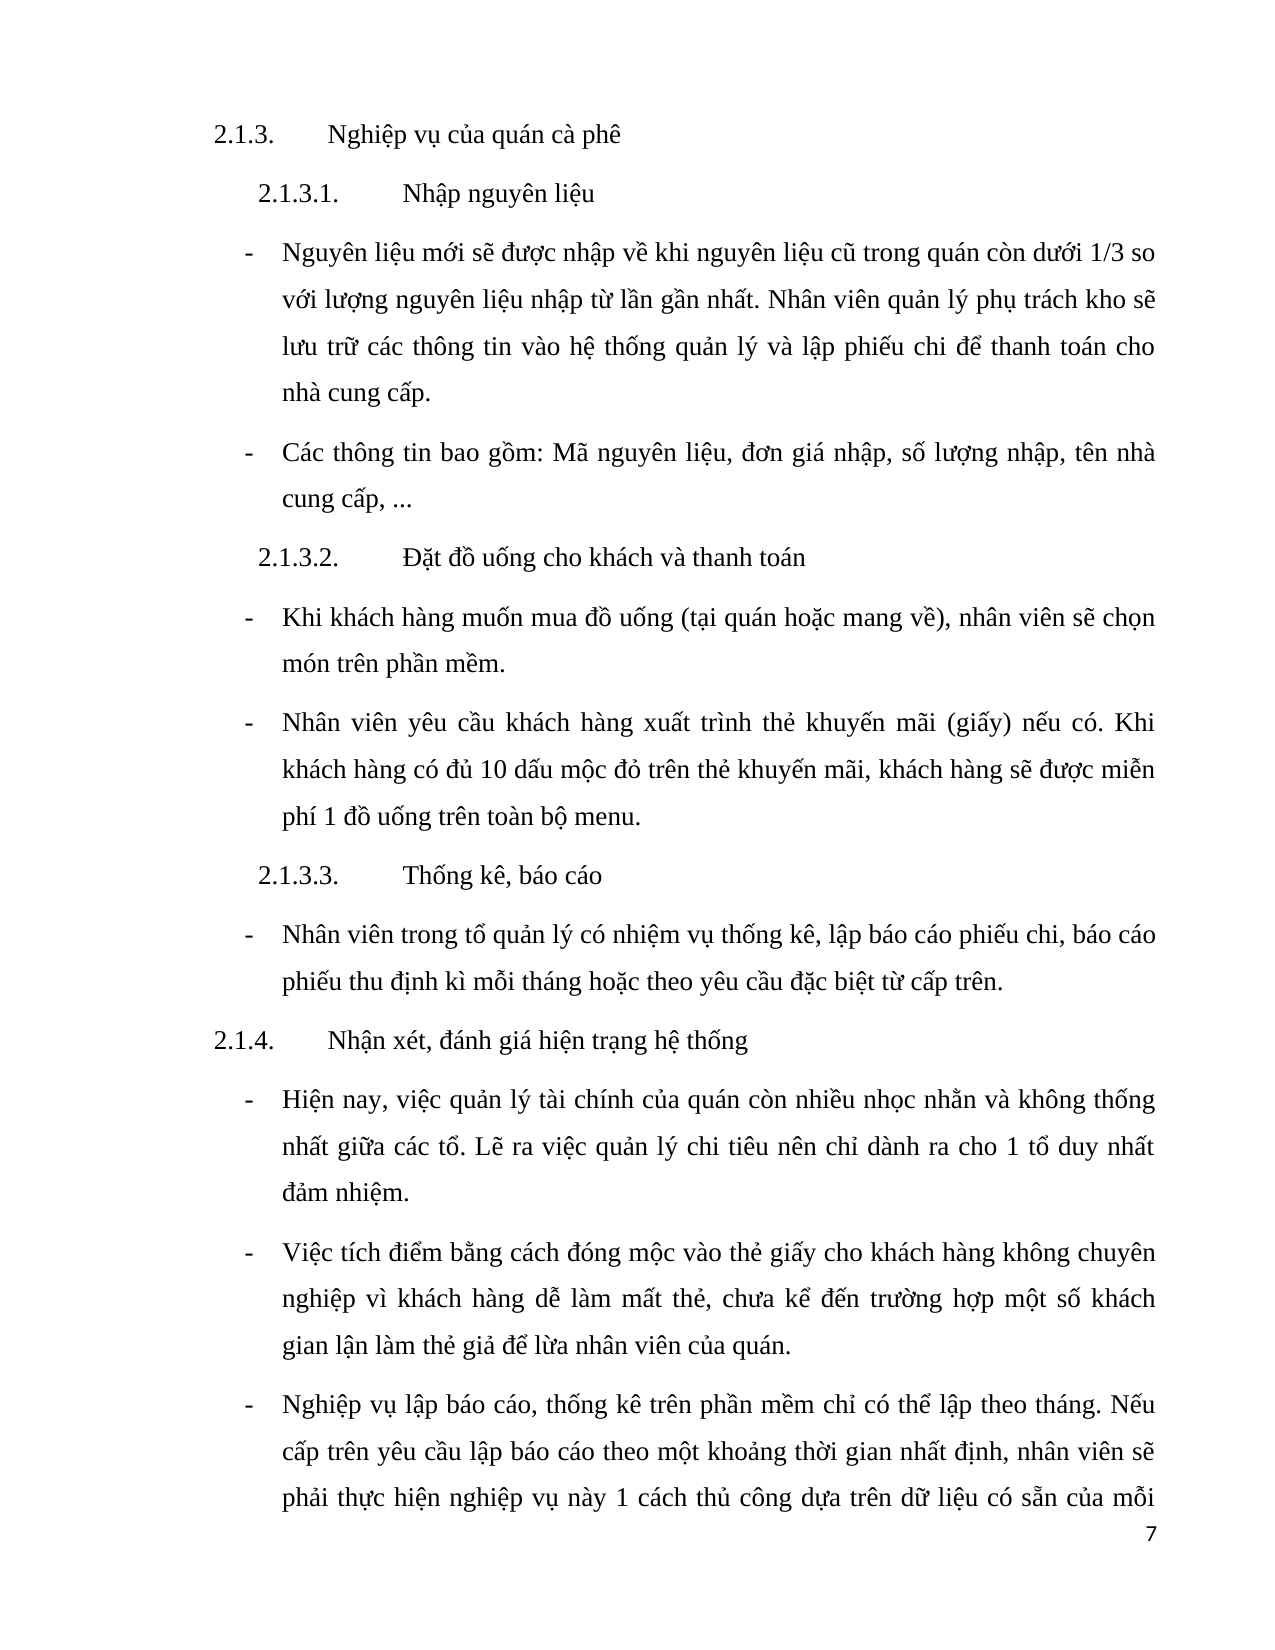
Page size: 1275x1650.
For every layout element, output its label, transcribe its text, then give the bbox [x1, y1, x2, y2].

text Hiện nay, việc quản lý tài chính của quán còn nhiều nhọc nhằn và không thống nhất giữa các tổ. Lẽ ra việc quản lý chi tiêu nên chỉ dành ra cho 1 tổ duy nhất đảm nhiệm. [244, 1083, 1157, 1208]
list Nghiệp vụ của quán cà phê [213, 118, 1157, 149]
list Đặt đồ uống cho khách và thanh toán [258, 541, 1157, 573]
text Các thông tin bao gồm: Mã nguyên liệu, đơn giá nhập, số lượng nhập, tên nhà cung cấp, ... [244, 436, 1157, 513]
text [244, 1388, 1157, 1513]
list Nhập nguyên liệu [258, 177, 1157, 208]
text Khi khách hàng muốn mua đồ uống (tại quán hoặc mang về), nhân viên sẽ chọn món trên phần mềm. [244, 601, 1157, 678]
text Nhân viên yêu cầu khách hàng xuất trình thẻ khuyến mãi (giấy) nếu có. Khi khách hàng có đủ 10 dấu mộc đỏ trên thẻ khuyến mãi, khách hàng sẽ được miễn phí 1 đồ uống trên toàn bộ menu. [244, 706, 1157, 831]
list Nhận xét, đánh giá hiện trạng hệ thống [213, 1024, 1157, 1055]
text Việc tích điểm bằng cách đóng mộc vào thẻ giấy cho khách hàng không chuyên nghiệp vì khách hàng dễ làm mất thẻ, chưa kể đến trường hợp một số khách gian lận làm thẻ giả để lừa nhân viên của quán. [244, 1236, 1157, 1360]
list Thống kê, báo cáo [258, 859, 1157, 890]
text Nguyên liệu mới sẽ được nhập về khi nguyên liệu cũ trong quán còn dưới 1/3 so với lượng nguyên liệu nhập từ lần gần nhất. Nhân viên quản lý phụ trách kho sẽ lưu trữ các thông tin vào hệ thống quản lý và lập phiếu chi để thanh toán cho nhà cung cấp. [244, 236, 1157, 408]
text Nhân viên trong tổ quản lý có nhiệm vụ thống kê, lập báo cáo phiếu chi, báo cáo phiếu thu định kì mỗi tháng hoặc theo yêu cầu đặc biệt từ cấp trên. [244, 918, 1157, 996]
